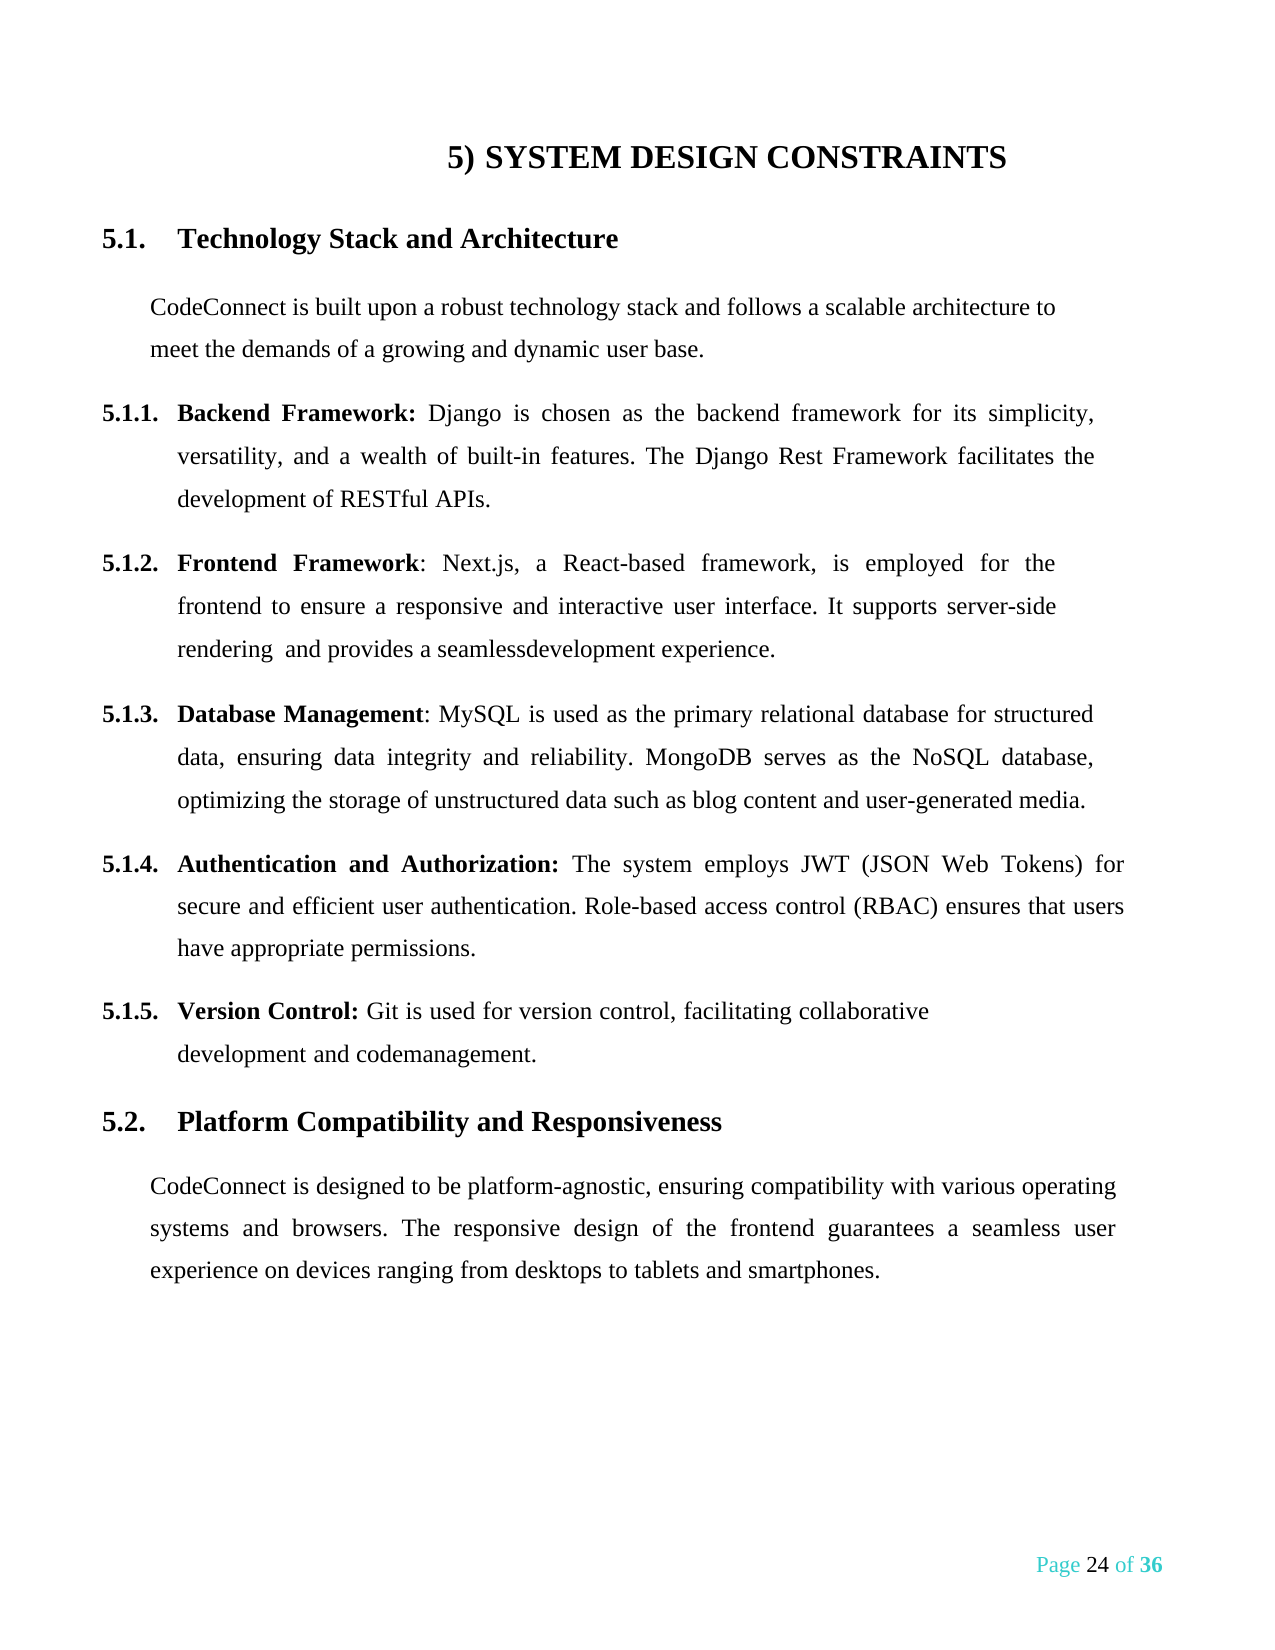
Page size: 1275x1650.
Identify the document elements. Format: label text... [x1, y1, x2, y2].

list Version Control: Git is used for version control, facilitating collaborative development and codemanagement. [102, 996, 1035, 1068]
list Frontend Framework: Next.js, a React-based framework, is employed for the frontend to ensure a responsive and interactive user interface. It supports server-side rendering and provides a seamlessdevelopment experience. [102, 548, 1056, 663]
subtitle SYSTEM DESIGN CONSTRAINTS [447, 137, 1227, 176]
text CodeConnect is built upon a robust technology stack and follows a scalable architecture to meet the demands of a growing and dynamic user base. [150, 292, 1067, 363]
list Database Management: MySQL is used as the primary relational database for structured data, ensuring data integrity and reliability. MongoDB serves as the NoSQL database, optimizing the storage of unstructured data such as blog content and user-generated media. [102, 699, 1095, 814]
list Authentication and Authorization: The system employs JWT (JSON Web Tokens) for secure and efficient user authentication. Role-based access control (RBAC) ensures that users have appropriate permissions. [102, 849, 1125, 962]
subtitle Platform Compatibility and Responsiveness [102, 1104, 1227, 1137]
subtitle Technology Stack and Architecture [102, 221, 1227, 254]
list Backend Framework: Django is chosen as the backend framework for its simplicity, versatility, and a wealth of built-in features. The Django Rest Framework facilitates the development of RESTful APIs. [102, 398, 1095, 513]
text CodeConnect is designed to be platform-agnostic, ensuring compatibility with various operating systems and browsers. The responsive design of the frontend guarantees a seamless user experience on devices ranging from desktops to tablets and smartphones. [150, 1171, 1117, 1284]
